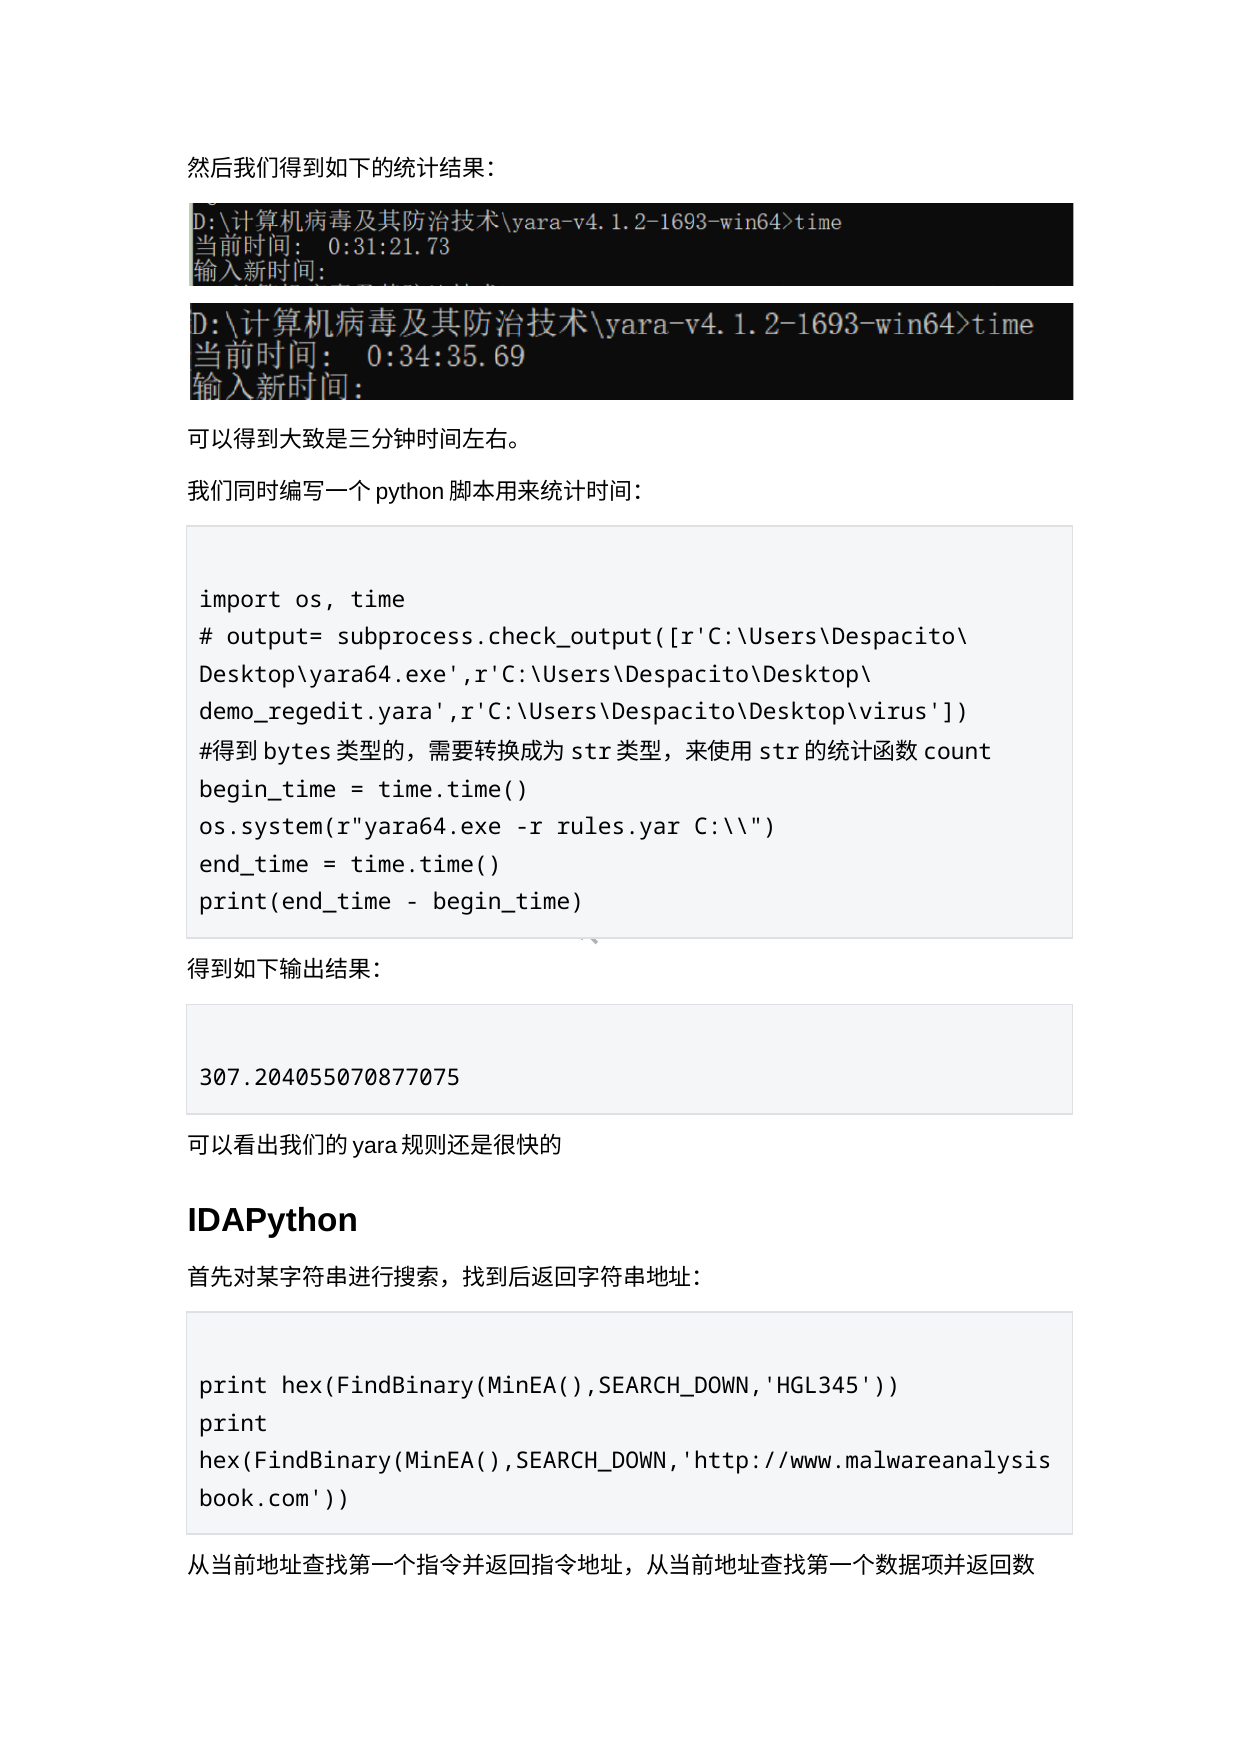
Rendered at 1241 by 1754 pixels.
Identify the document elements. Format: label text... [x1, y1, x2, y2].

text 得到如下输出结果： [187, 951, 1053, 984]
text 首先对某字符串进行搜索，找到后返回字符串地址： [187, 1259, 1053, 1292]
text 可以看出我们的yara规则还是很快的 [187, 1127, 1053, 1160]
picture [187, 202, 1074, 286]
text IDAPython [187, 1200, 1053, 1239]
table_header print hex(FindBinary(MinEA(),SEARCH_DOWN,'HGL345')) print hex(FindBinary(MinEA(),SEARCH_DOWN,'http://www.malwareanalysisbook.com')) [187, 1313, 1072, 1533]
text 然后我们得到如下的统计结果： [187, 150, 1053, 183]
table_header import os, time # output= subprocess.check_output([r'C:\Users\Despacito\Desktop\yara64.exe',r'C:\Users\Despacito\Desktop\demo_regedit.yara',r'C:\Users\Despacito\Desktop\virus']) #得到bytes类型的，需要转换成为str类型，来使用str的统计函数count begin_time = time.time() os.system(r"yara64.exe -r rules.yar C:\\") end_time = time.time() print(end_time - begin_time) [187, 527, 1072, 937]
table_header 307.204055070877075 [187, 1005, 1072, 1113]
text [187, 1547, 1053, 1581]
text 我们同时编写一个python脚本用来统计时间： [187, 473, 1053, 506]
picture [187, 303, 1074, 402]
text 可以得到大致是三分钟时间左右。 [187, 420, 1053, 454]
